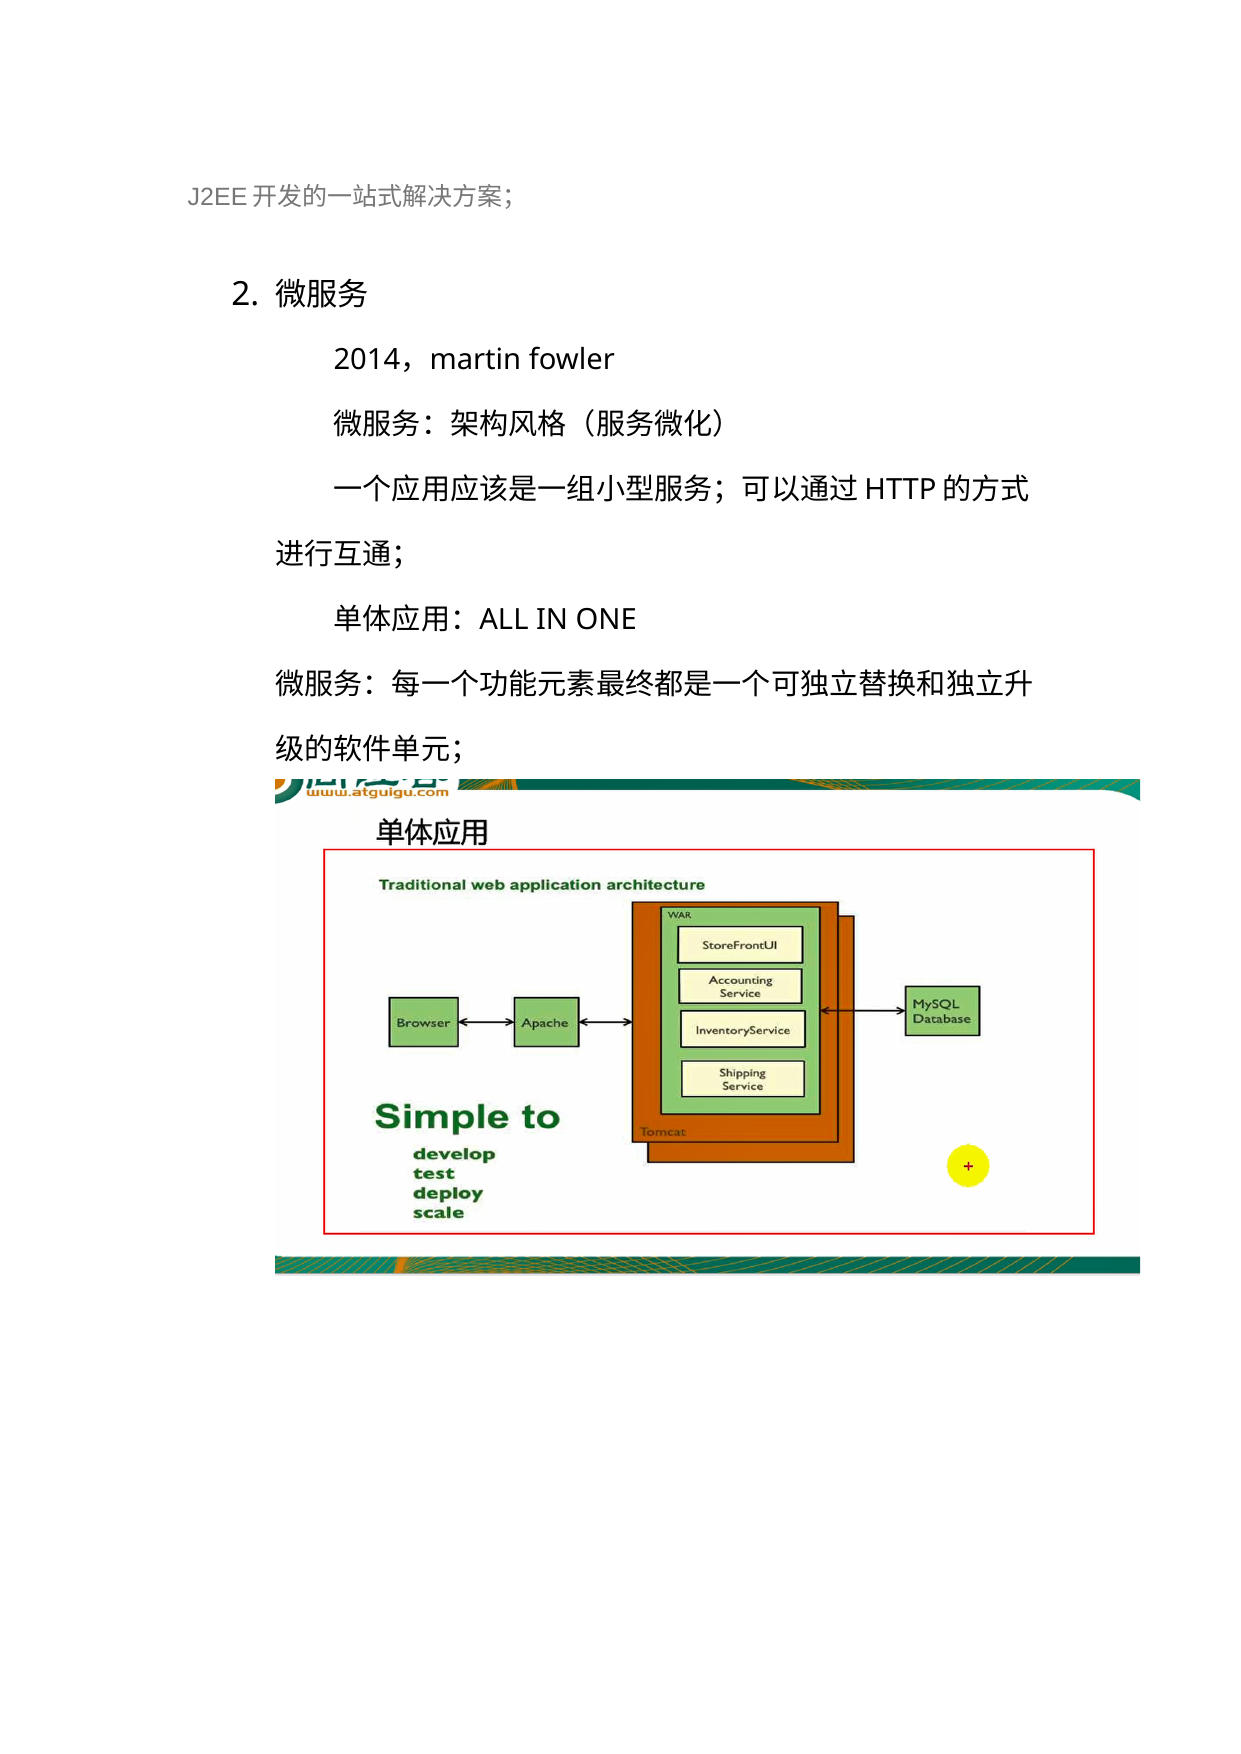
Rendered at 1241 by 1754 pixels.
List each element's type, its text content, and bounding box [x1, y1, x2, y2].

text J2EE开发的一站式解决方案； [187, 162, 1053, 227]
list 一个应用应该是一组小型服务；可以通过HTTP的方式进行互通； [275, 454, 1053, 584]
list 微服务：每一个功能元素最终都是一个可独立替换和独立升级的软件单元； [275, 649, 1053, 779]
list 2014，martin fowler [275, 324, 1053, 389]
list 微服务：架构风格（服务微化） [275, 389, 1053, 454]
list 微服务 [231, 259, 1053, 324]
picture [275, 779, 1141, 1276]
list 单体应用：ALL IN ONE [275, 584, 1053, 649]
